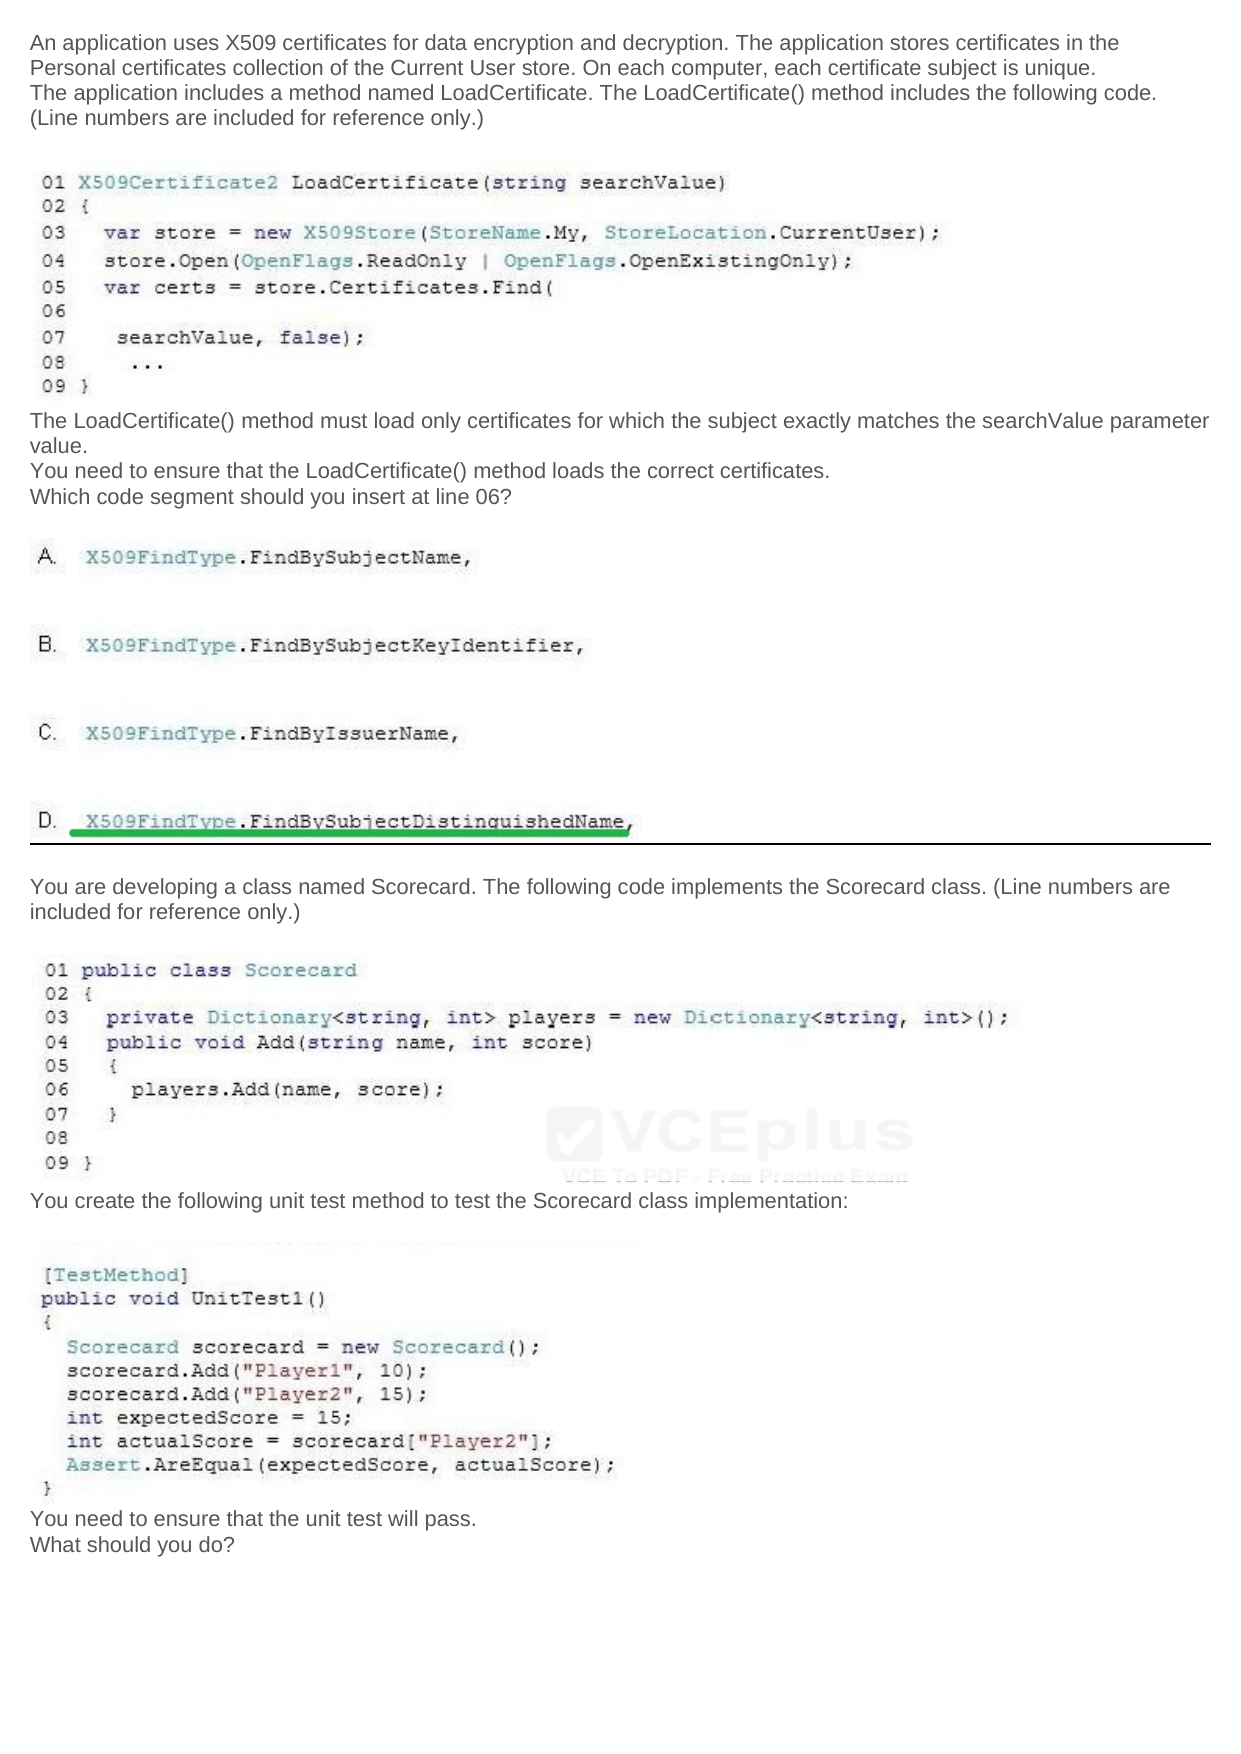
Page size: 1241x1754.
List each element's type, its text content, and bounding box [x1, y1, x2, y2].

picture [29, 953, 1050, 1188]
picture [29, 538, 650, 842]
picture [29, 159, 958, 408]
text You are developing a class named Scorecard. The following code implements the Scorecard class. (Line numbers are included for reference only.) [29, 874, 1211, 924]
text An application uses X509 certificates for data encryption and decryption. The application stores certificates in the Personal certificates collection of the Current User store. On each computer, each certificate subject is unique. The application includes a method named LoadCertificate. The LoadCertificate() method includes the following code. (Line numbers are included for reference only.) [29, 29, 1211, 130]
picture [29, 1242, 644, 1507]
